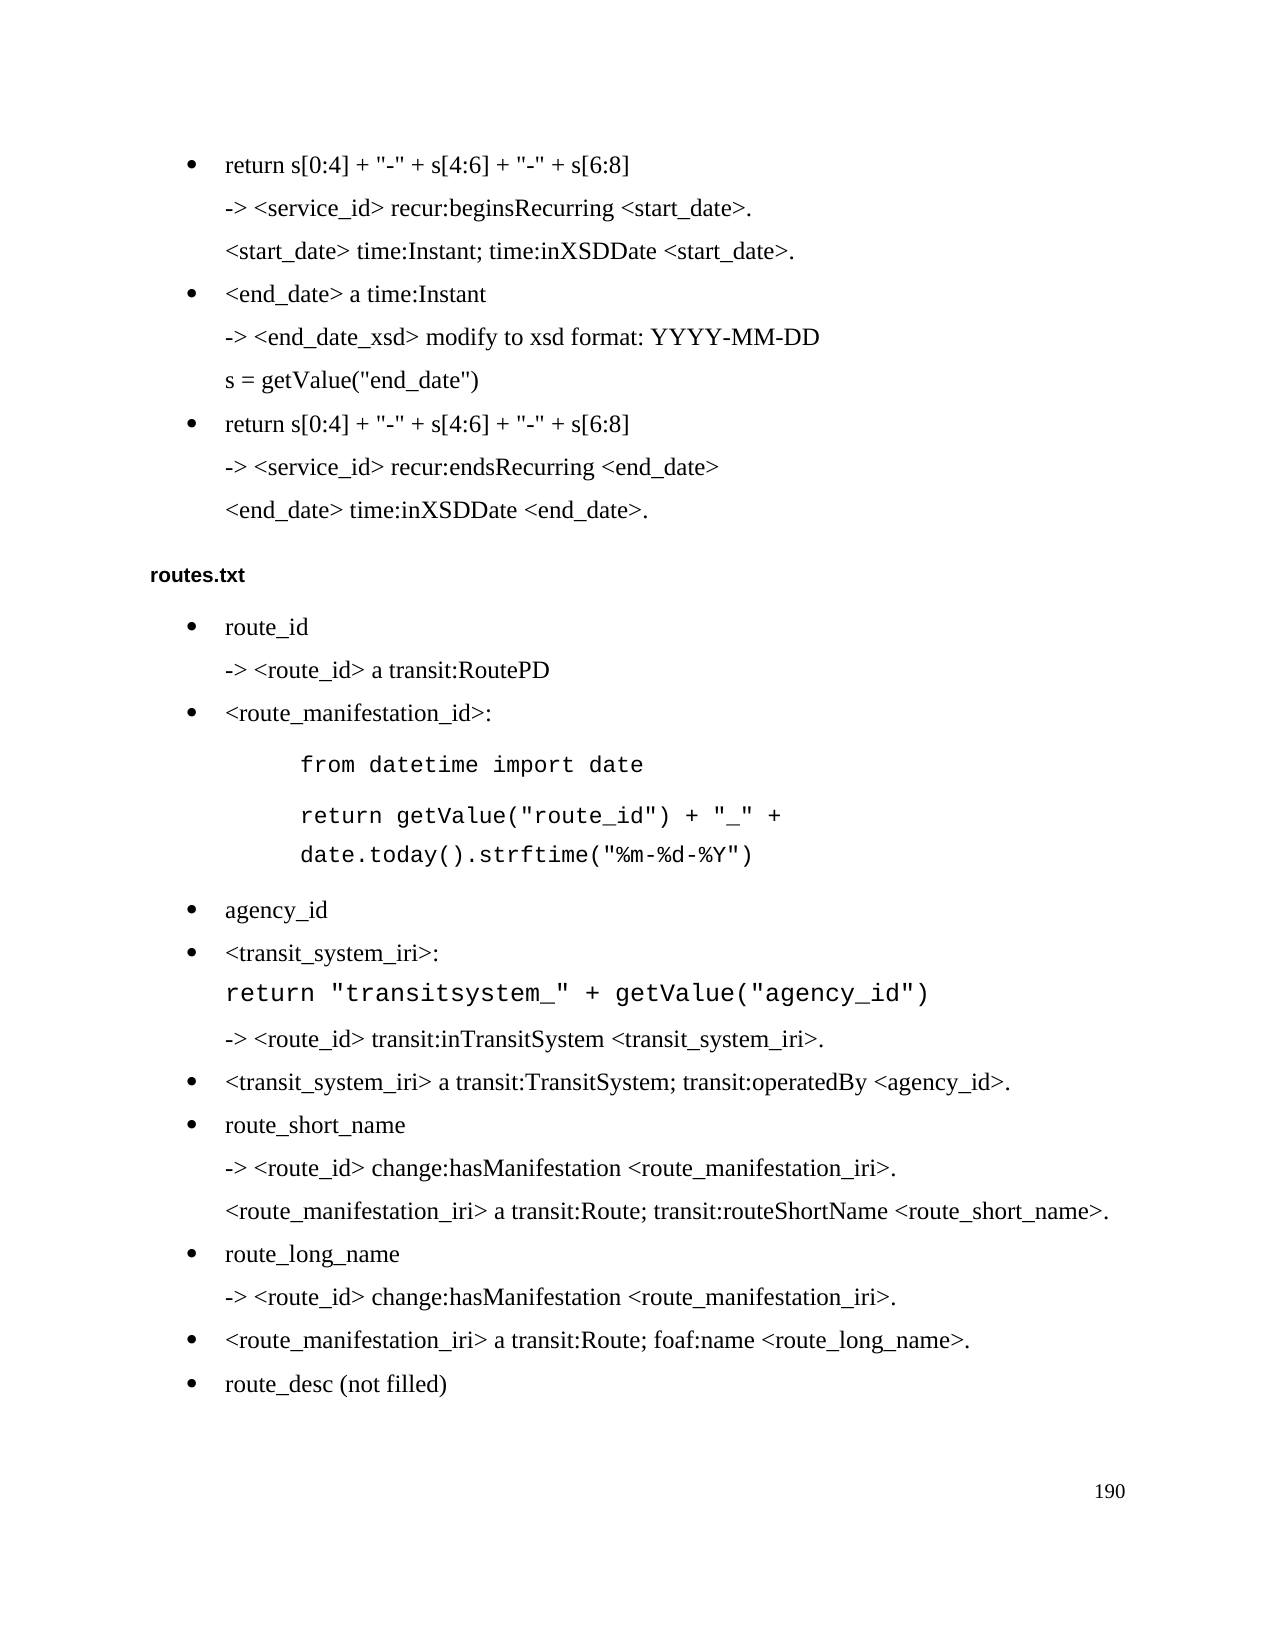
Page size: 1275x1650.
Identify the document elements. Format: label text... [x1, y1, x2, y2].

list route_short_name -> <route_id> change:hasManifestation <route_manifestation_iri>. <route_manifestation_iri> a transit:Route; transit:routeShortName <route_short_name>. [187, 1110, 1125, 1225]
list return s[0:4] + "-" + s[4:6] + "-" + s[6:8] -> <service_id> recur:endsRecurring <end_date> <end_date> time:inXSDDate <end_date>. [187, 409, 1125, 524]
list <transit_system_iri>: return "transitsystem_" + getValue("agency_id") -> <route_id> transit:inTransitSystem <transit_system_iri>. [187, 938, 1125, 1052]
subtitle routes.txt [150, 563, 1125, 587]
text from datetime import date [300, 753, 1125, 779]
list <end_date> a time:Instant -> <end_date_xsd> modify to xsd format: YYYY-MM-DD s = getValue("end_date") [187, 279, 1125, 394]
text return getValue("route_id") + "_" + date.today().strftime("%m-%d-%Y") [300, 805, 1125, 869]
list <route_manifestation_iri> a transit:Route; foaf:name <route_long_name>. [187, 1326, 1125, 1354]
list agency_id [187, 895, 1125, 924]
list return s[0:4] + "-" + s[4:6] + "-" + s[6:8] -> <service_id> recur:beginsRecurring <start_date>. <start_date> time:Instant; time:inXSDDate <start_date>. [187, 150, 1125, 265]
list route_desc (not filled) [187, 1369, 1125, 1397]
list <transit_system_iri> a transit:TransitSystem; transit:operatedBy <agency_id>. [187, 1067, 1125, 1096]
list route_long_name -> <route_id> change:hasManifestation <route_manifestation_iri>. [187, 1239, 1125, 1311]
list <route_manifestation_id>: [187, 698, 1125, 727]
list route_id -> <route_id> a transit:RoutePD [187, 612, 1125, 683]
